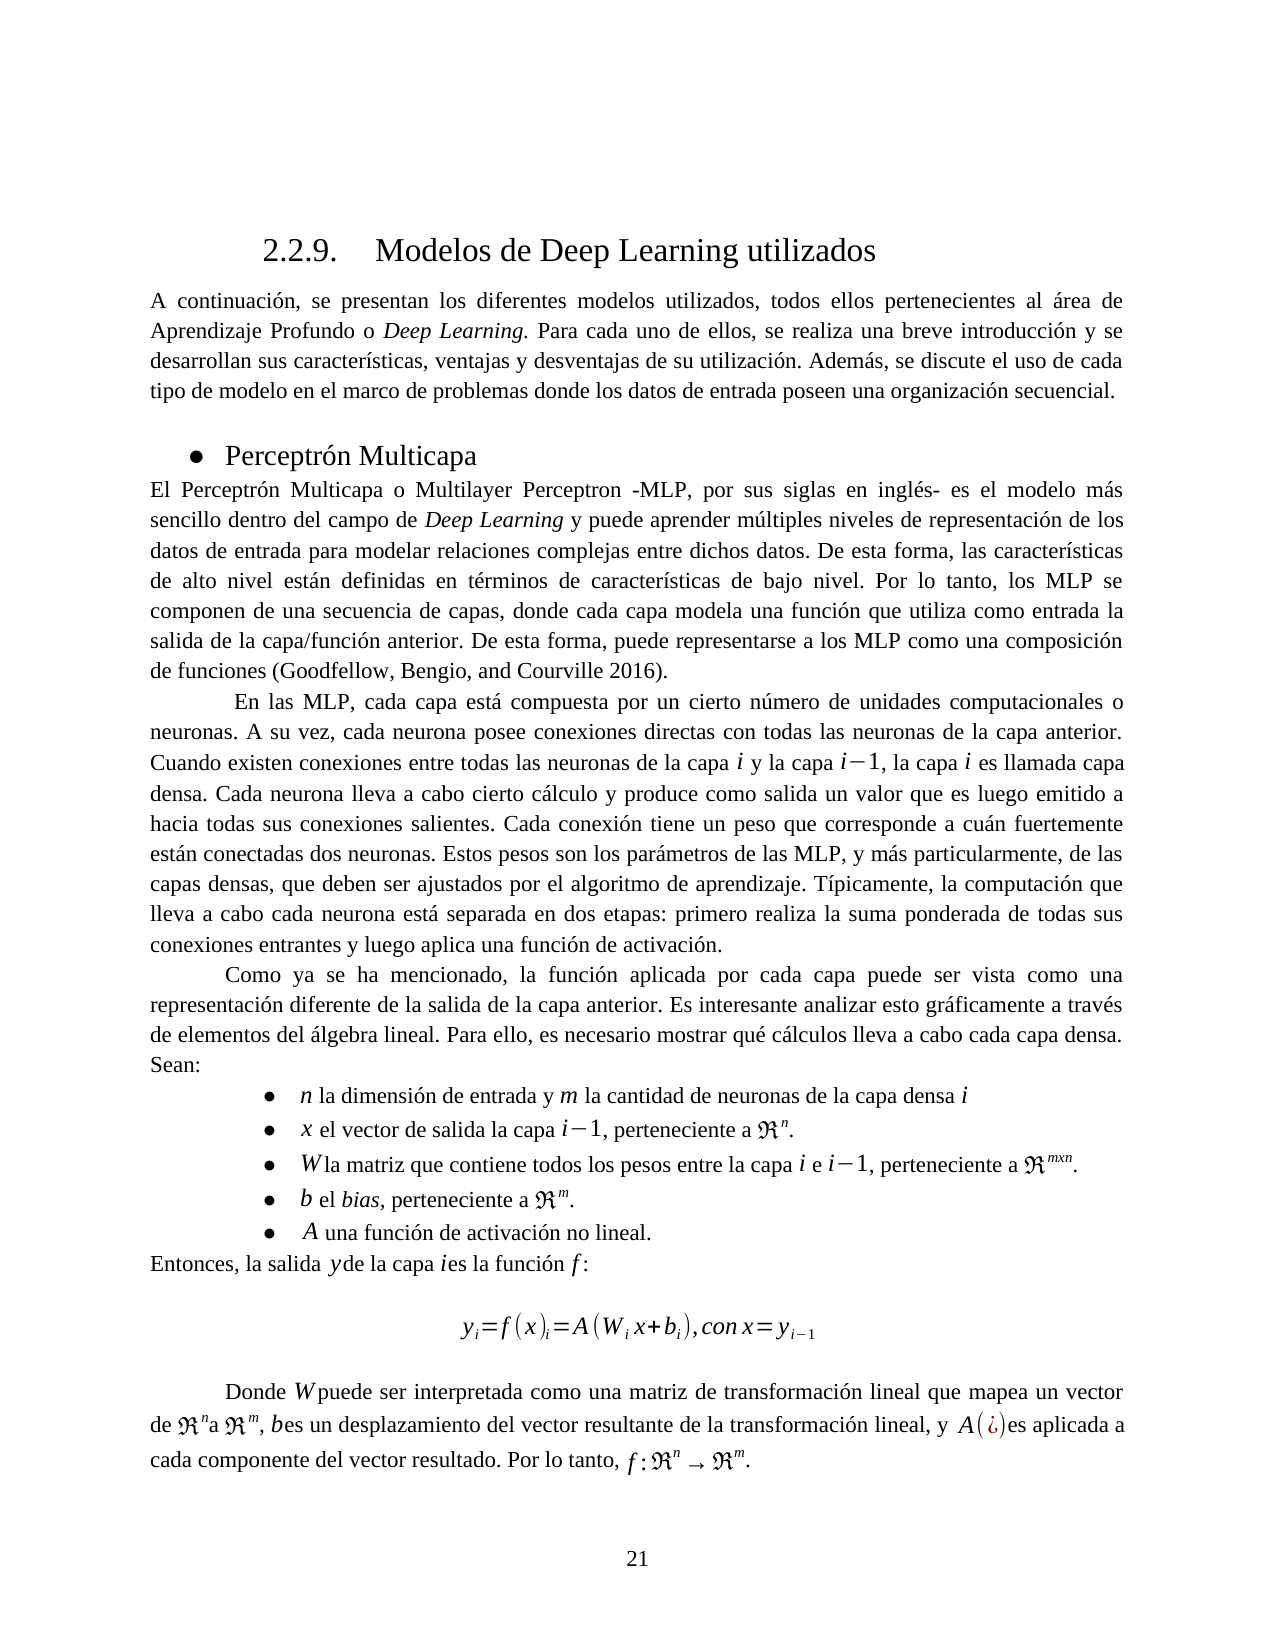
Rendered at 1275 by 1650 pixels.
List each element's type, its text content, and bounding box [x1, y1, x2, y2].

list Perceptrón Multicapa [187, 438, 1125, 471]
subtitle Modelos de Deep Learning utilizados [337, 230, 1125, 268]
text Donde puede ser interpretada como una matriz de transformación lineal que mapea un vector de a , es un desplazamiento del vector resultante de la transformación lineal, y es aplicada a cada componente del vector resultado. Por lo tanto, . [150, 1377, 1125, 1475]
list una función de activación no lineal. [262, 1218, 1125, 1246]
text El Perceptrón Multicapa o Multilayer Perceptron -MLP, por sus siglas en inglés- es el modelo más sencillo dentro del campo de Deep Learning y puede aprender múltiples niveles de representación de los datos de entrada para modelar relaciones complejas entre dichos datos. De esta forma, las características de alto nivel están definidas en términos de características de bajo nivel. Por lo tanto, los MLP se componen de una secuencia de capas, donde cada capa modela una función que utiliza como entrada la salida de la capa/función anterior. De esta forma, puede representarse a los MLP como una composición de funciones (Goodfellow, Bengio, and Courville 2016). [150, 476, 1125, 684]
text Como ya se ha mencionado, la función aplicada por cada capa puede ser vista como una representación diferente de la salida de la capa anterior. Es interesante analizar esto gráficamente a través de elementos del álgebra lineal. Para ello, es necesario mostrar qué cálculos lleva a cabo cada capa densa. Sean: [150, 961, 1125, 1078]
text Entonces, la salida de la capa es la función : [150, 1250, 1125, 1277]
text En las MLP, cada capa está compuesta por un cierto número de unidades computacionales o neuronas. A su vez, cada neurona posee conexiones directas con todas las neuronas de la capa anterior. Cuando existen conexiones entre todas las neuronas de la capa y la capa , la capa es llamada capa densa. Cada neurona lleva a cabo cierto cálculo y produce como salida un valor que es luego emitido a hacia todas sus conexiones salientes. Cada conexión tiene un peso que corresponde a cuán fuertemente están conectadas dos neuronas. Estos pesos son los parámetros de las MLP, y más particularmente, de las capas densas, que deben ser ajustados por el algoritmo de aprendizaje. Típicamente, la computación que lleva a cabo cada neurona está separada en dos etapas: primero realiza la suma ponderada de todas sus conexiones entrantes y luego aplica una función de activación. [150, 688, 1125, 957]
list el bias, perteneciente a . [262, 1183, 1125, 1214]
list el vector de salida la capa , perteneciente a . [262, 1113, 1125, 1144]
list la matriz que contiene todos los pesos entre la capa e , perteneciente a . [262, 1148, 1125, 1179]
text A continuación, se presentan los diferentes modelos utilizados, todos ellos pertenecientes al área de Aprendizaje Profundo o Deep Learning. Para cada uno de ellos, se realiza una breve introducción y se desarrollan sus características, ventajas y desventajas de su utilización. Además, se discute el uso de cada tipo de modelo en el marco de problemas donde los datos de entrada poseen una organización secuencial. [150, 287, 1125, 404]
list la dimensión de entrada y la cantidad de neuronas de la capa densa [262, 1082, 1125, 1109]
